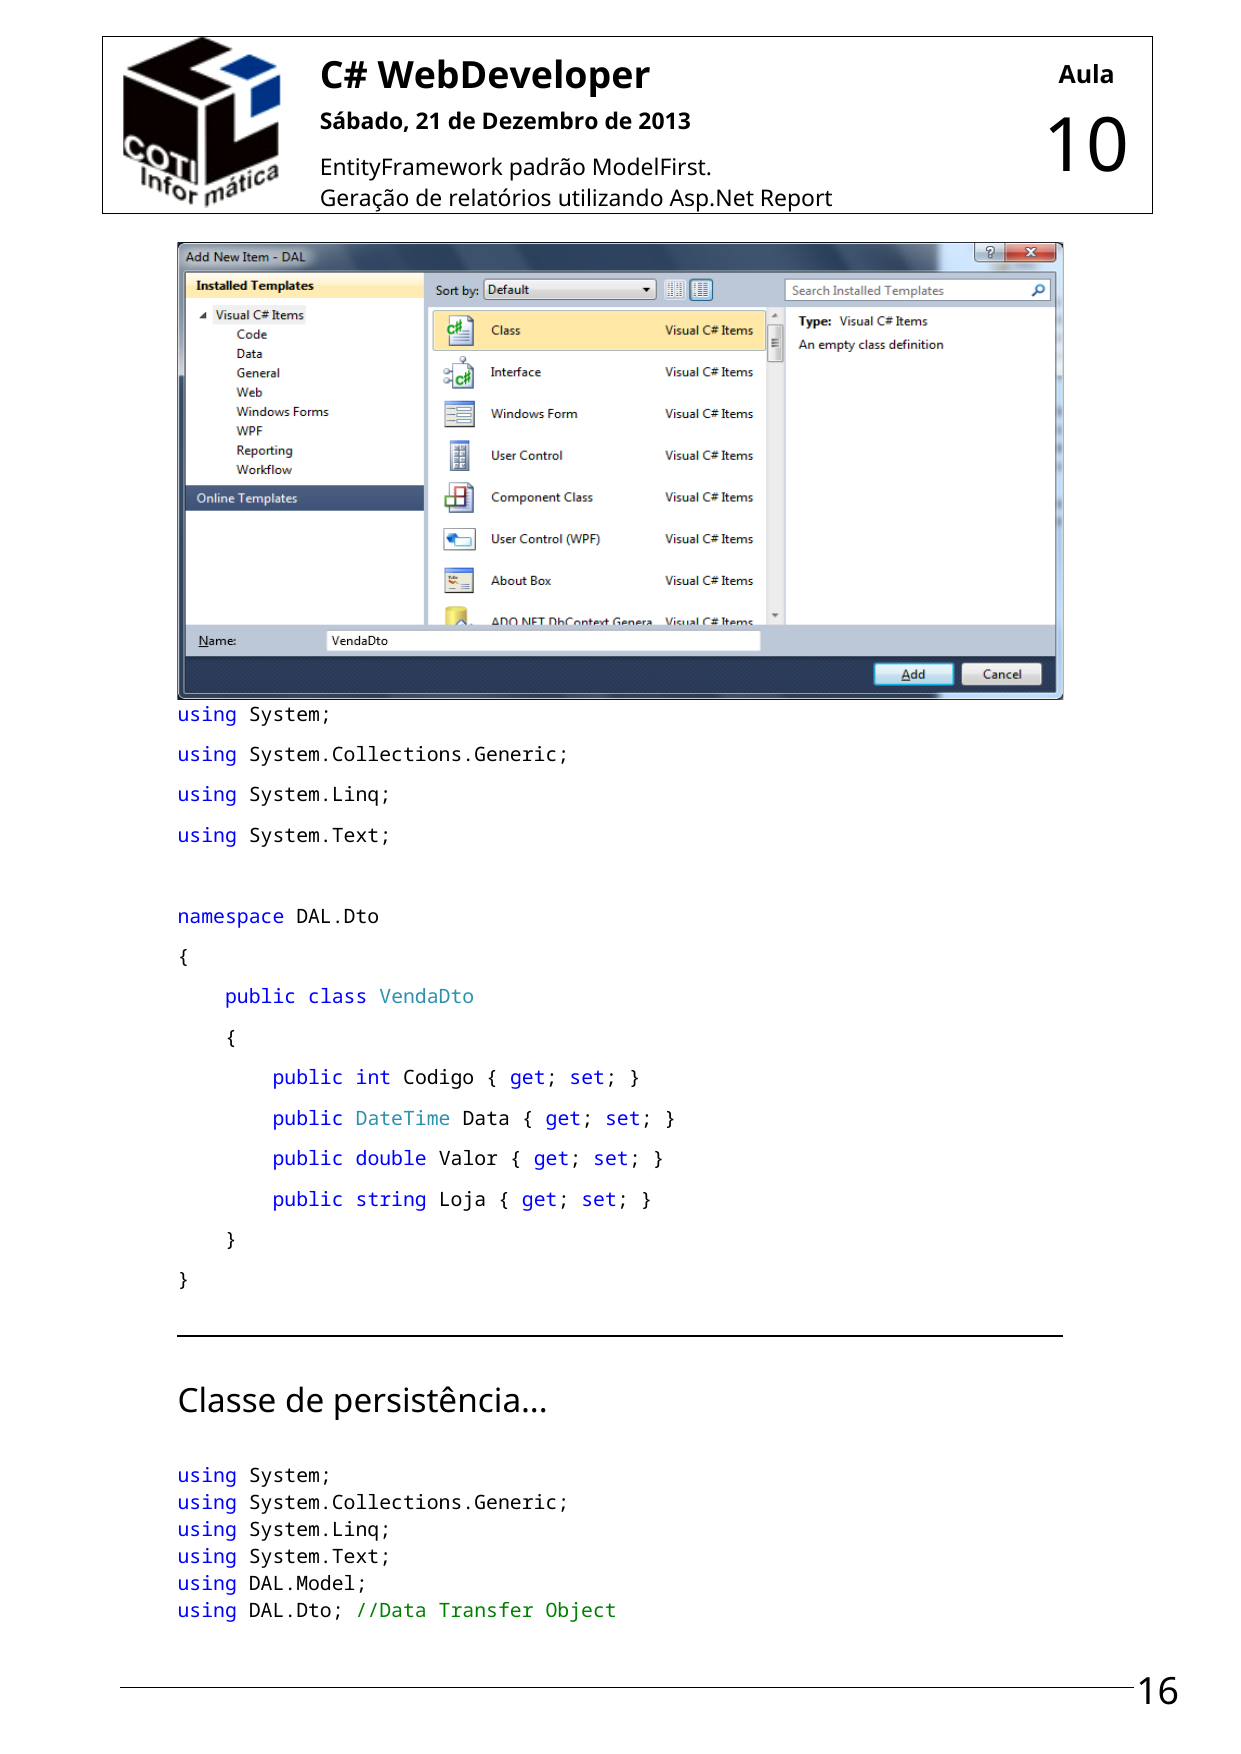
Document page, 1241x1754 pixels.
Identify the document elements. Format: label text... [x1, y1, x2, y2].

text using System.Text; [177, 821, 1063, 848]
text public class VendaDto [177, 983, 1063, 1010]
text Classe de persistência... [177, 1376, 1063, 1422]
text public DateTime Data { get; set; } [177, 1104, 1063, 1131]
text public double Valor { get; set; } [177, 1144, 1063, 1171]
text { [177, 942, 1063, 969]
text { [177, 1023, 1063, 1050]
text using System; [177, 1461, 1063, 1488]
text using DAL.Model; [177, 1569, 1063, 1596]
text } [177, 1225, 1063, 1252]
text using System.Collections.Generic; [177, 740, 1063, 767]
text using System.Collections.Generic; [177, 1488, 1063, 1515]
text using System.Text; [177, 1542, 1063, 1569]
text public int Codigo { get; set; } [177, 1063, 1063, 1091]
text public string Loja { get; set; } [177, 1185, 1063, 1212]
text namespace DAL.Dto [177, 902, 1063, 929]
text using System.Linq; [177, 1515, 1063, 1542]
text using DAL.Dto; //Data Transfer Object [177, 1596, 1063, 1623]
text using System.Linq; [177, 781, 1063, 808]
text using System; [177, 700, 1063, 727]
picture [177, 242, 1064, 700]
text } [177, 1266, 1063, 1293]
